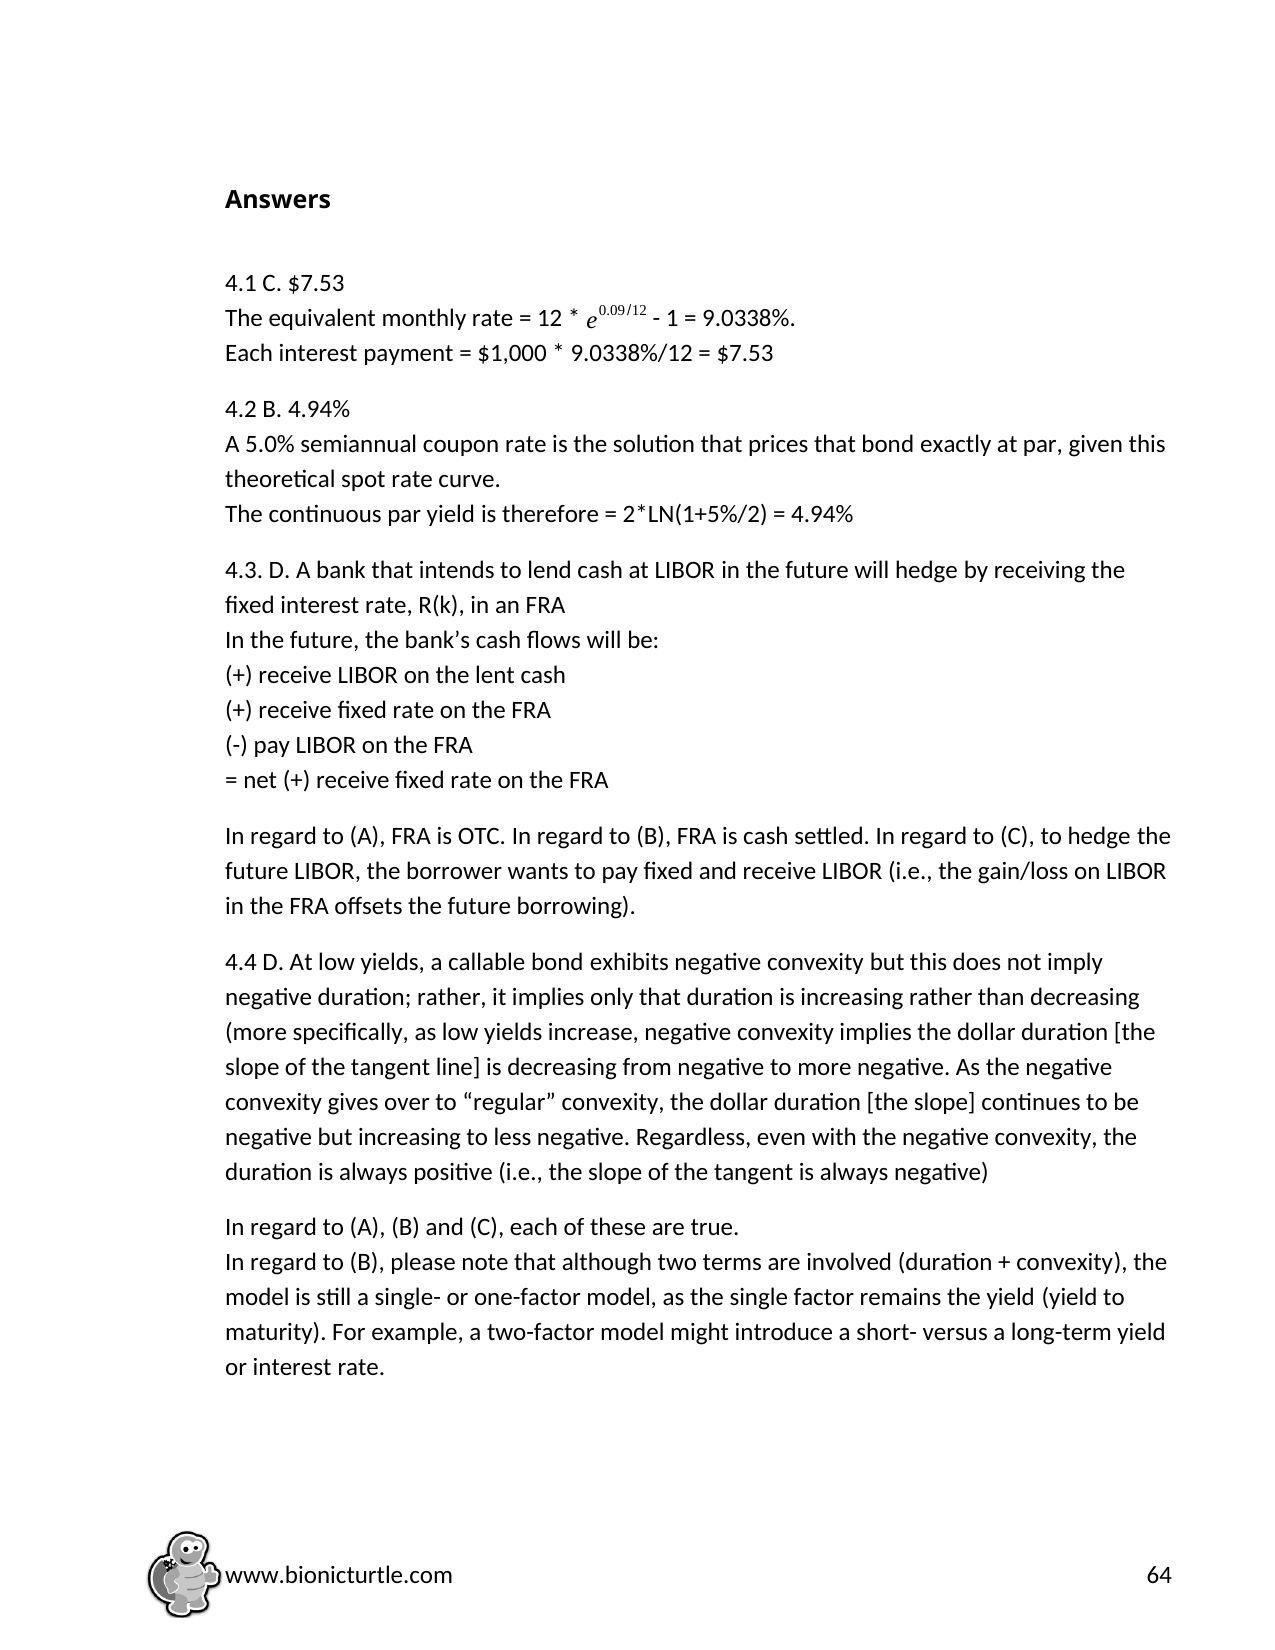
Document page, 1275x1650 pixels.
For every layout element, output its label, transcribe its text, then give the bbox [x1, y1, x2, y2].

text 4.2 B. 4.94% A 5.0% semiannual coupon rate is the solution that prices that bond exactly at par, given this theoretical spot rate curve. The continuous par yield is therefore = 2*LN(1+5%/2) = 4.94% [225, 393, 1172, 529]
text 4.3. D. A bank that intends to lend cash at LIBOR in the future will hedge by receiving the fixed interest rate, R(k), in an FRA In the future, the bank’s cash flows will be: (+) receive LIBOR on the lent cash (+) receive fixed rate on the FRA (-) pay LIBOR on the FRA = net (+) receive fixed rate on the FRA [225, 554, 1172, 794]
text In regard to (A), (B) and (C), each of these are true. In regard to (B), please note that although two terms are involved (duration + convexity), the model is still a single- or one-factor model, as the single factor remains the yield (yield to maturity). For example, a two-factor model might introduce a short- versus a long-term yield or interest rate. [225, 1211, 1172, 1382]
text 4.1 C. $7.53 The equivalent monthly rate = 12 * - 1 = 9.0338%. Each interest payment = $1,000 * 9.0338%/12 = $7.53 [225, 267, 1172, 368]
text 4.4 D. At low yields, a callable bond exhibits negative convexity but this does not imply negative duration; rather, it implies only that duration is increasing rather than decreasing (more specifically, as low yields increase, negative convexity implies the dollar duration [the slope of the tangent line] is decreasing from negative to more negative. As the negative convexity gives over to “regular” convexity, the dollar duration [the slope] continues to be negative but increasing to less negative. Regardless, even with the negative convexity, the duration is always positive (i.e., the slope of the tangent is always negative) [225, 946, 1172, 1186]
text In regard to (A), FRA is OTC. In regard to (B), FRA is cash settled. In regard to (C), to hedge the future LIBOR, the borrower wants to pay fixed and receive LIBOR (i.e., the gain/loss on LIBOR in the FRA offsets the future borrowing). [225, 820, 1172, 920]
subtitle Answers [225, 181, 1172, 215]
